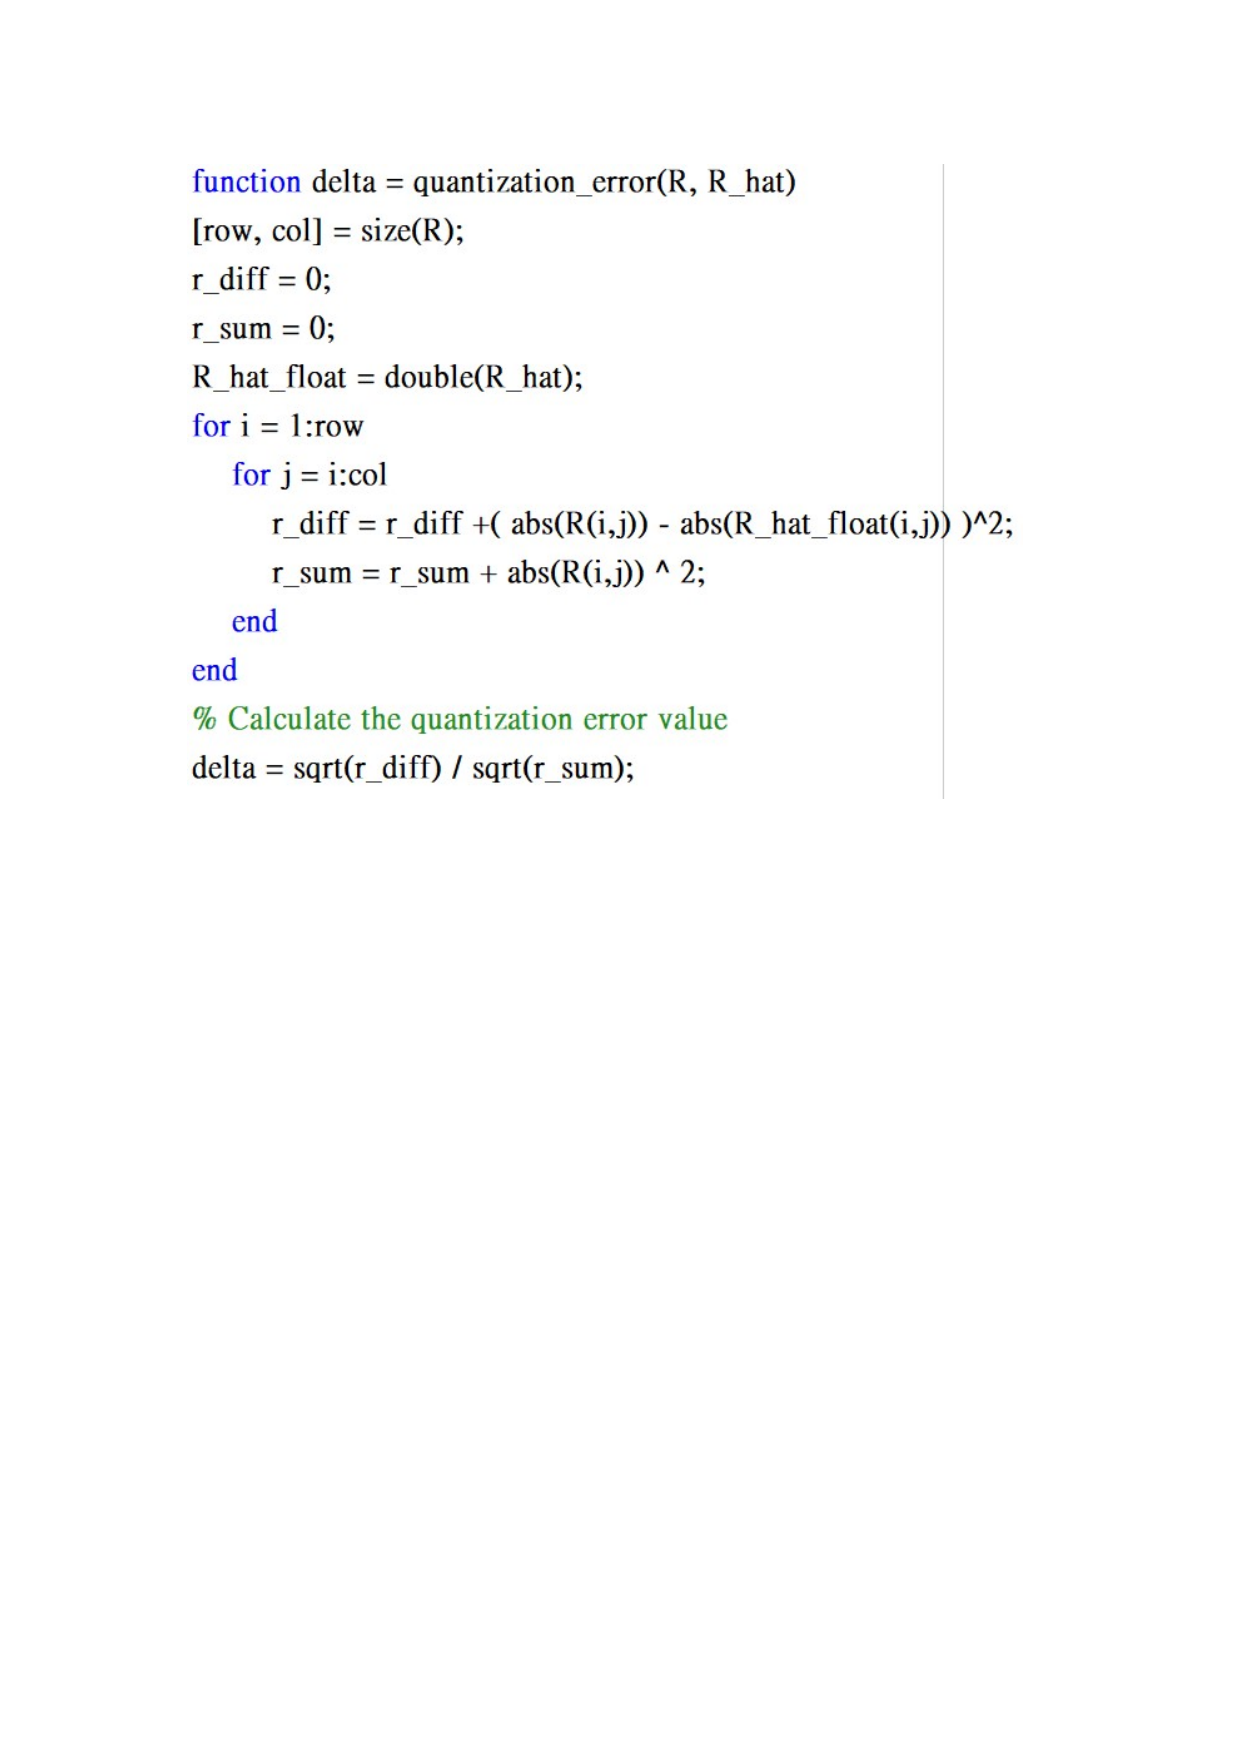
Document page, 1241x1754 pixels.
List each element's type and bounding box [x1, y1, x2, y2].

picture [187, 164, 1023, 799]
